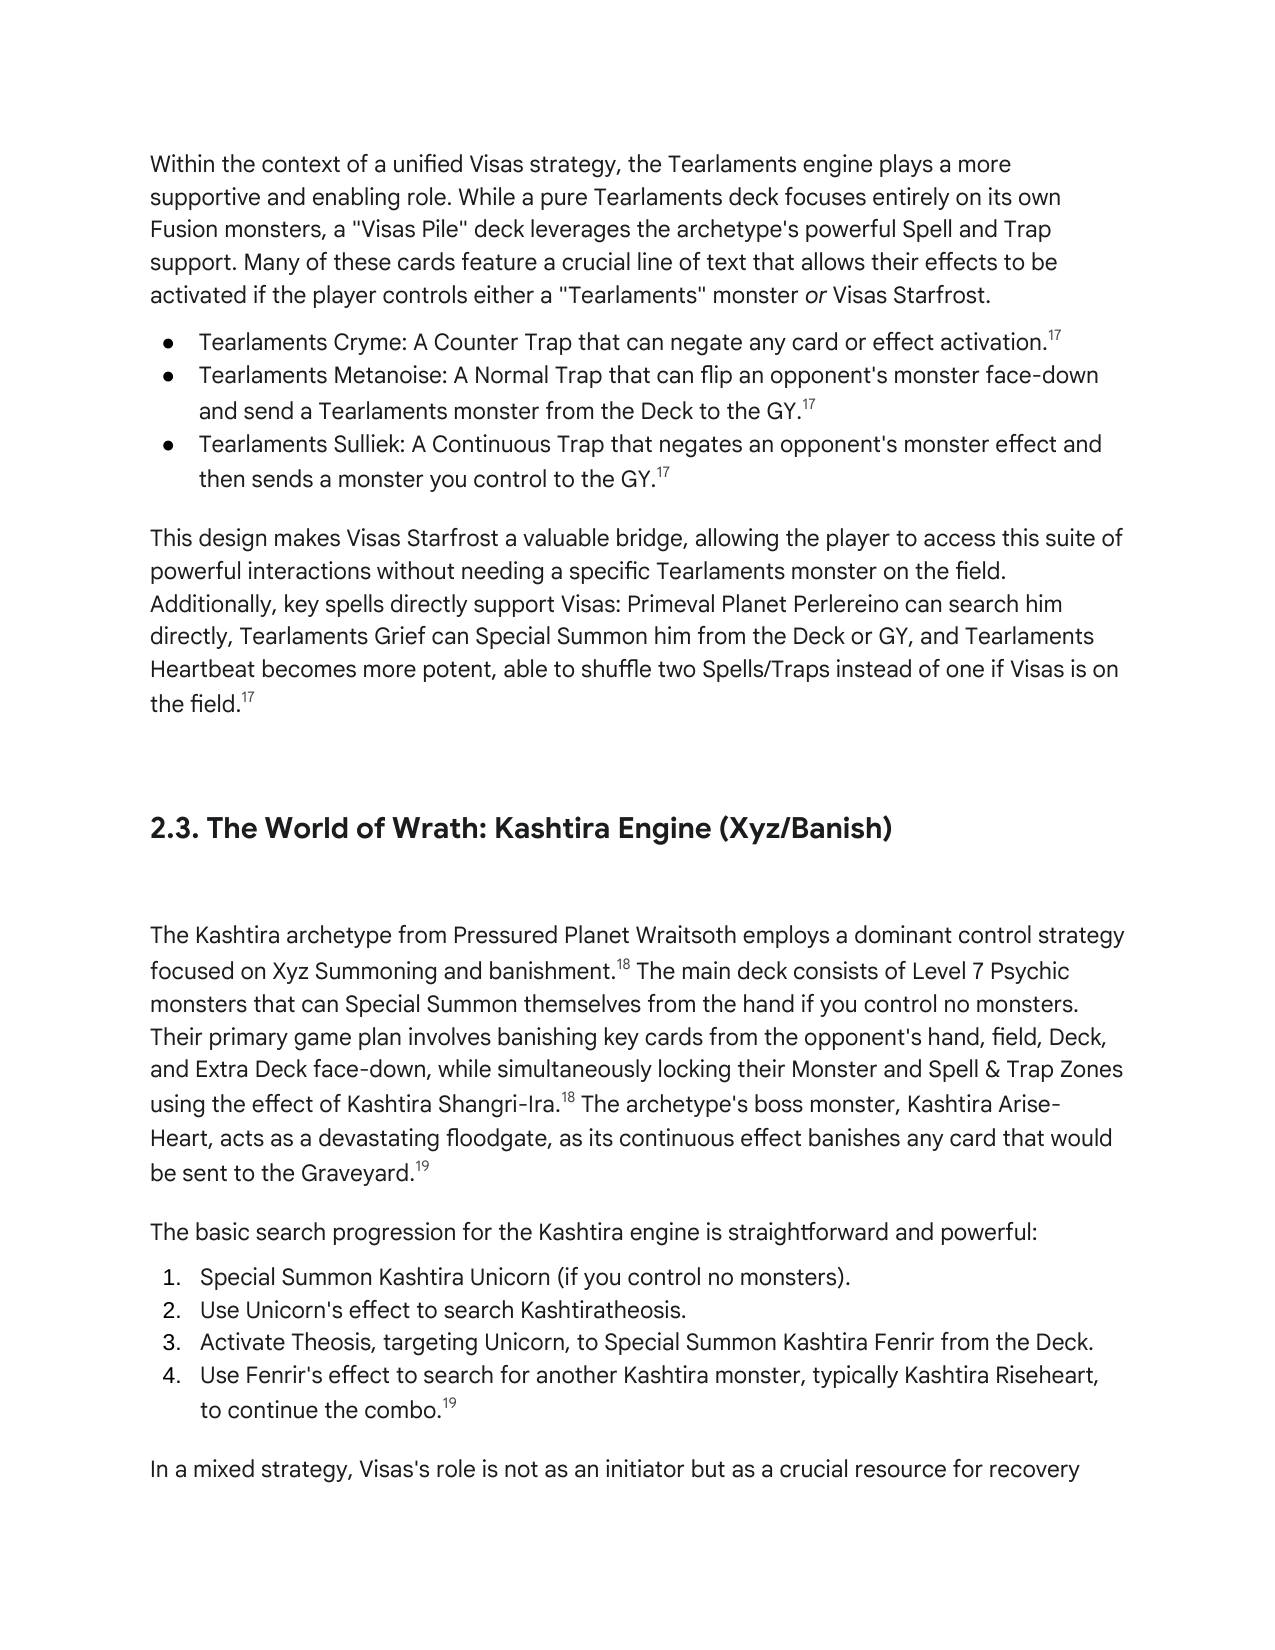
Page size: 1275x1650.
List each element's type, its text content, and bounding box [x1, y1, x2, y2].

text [150, 1455, 1125, 1484]
list Activate Theosis, targeting Unicorn, to Special Summon Kashtira Fenrir from the Deck. [162, 1328, 1125, 1357]
list Tearlaments Cryme: A Counter Trap that can negate any card or effect activation.17 [161, 326, 1125, 357]
text The Kashtira archetype from Pressured Planet Wraitsoth employs a dominant control strategy focused on Xyz Summoning and banishment.18 The main deck consists of Level 7 Psychic monsters that can Special Summon themselves from the hand if you control no monsters. Their primary game plan involves banishing key cards from the opponent's hand, field, Deck, and Extra Deck face-down, while simultaneously locking their Monster and Spell & Trap Zones using the effect of Kashtira Shangri-Ira.18 The archetype's boss monster, Kashtira Arise-Heart, acts as a devastating floodgate, as its continuous effect banishes any card that would be sent to the Graveyard.19 [150, 922, 1125, 1188]
list Tearlaments Metanoise: A Normal Trap that can flip an opponent's monster face-down and send a Tearlaments monster from the Deck to the GY.17 [161, 362, 1125, 426]
text Within the context of a unified Visas strategy, the Tearlaments engine plays a more supportive and enabling role. While a pure Tearlaments deck focuses entirely on its own Fusion monsters, a "Visas Pile" deck leverages the archetype's powerful Spell and Trap support. Many of these cards feature a crucial line of text that allows their effects to be activated if the player controls either a "Tearlaments" monster or Visas Starfrost. [150, 150, 1125, 309]
list Use Fenrir's effect to search for another Kashtira monster, typically Kashtira Riseheart, to continue the combo.19 [162, 1361, 1125, 1426]
text This design makes Visas Starfrost a valuable bridge, allowing the player to access this suite of powerful interactions without needing a specific Tearlaments monster on the field. Additionally, key spells directly support Visas: Primeval Planet Perlereino can search him directly, Tearlaments Grief can Special Summon him from the Deck or GY, and Tearlaments Heartbeat becomes more potent, able to shuffle two Spells/Traps instead of one if Visas is on the field.17 [150, 524, 1125, 720]
text The basic search progression for the Kashtira engine is straightforward and powerful: [150, 1218, 1125, 1247]
subtitle 2.3. The World of Wrath: Kashtira Engine (Xyz/Banish) [150, 810, 1125, 846]
list Use Unicorn's effect to search Kashtiratheosis. [162, 1296, 1125, 1324]
list Special Summon Kashtira Unicorn (if you control no monsters). [162, 1263, 1125, 1292]
list Tearlaments Sulliek: A Continuous Trap that negates an opponent's monster effect and then sends a monster you control to the GY.17 [161, 431, 1125, 495]
